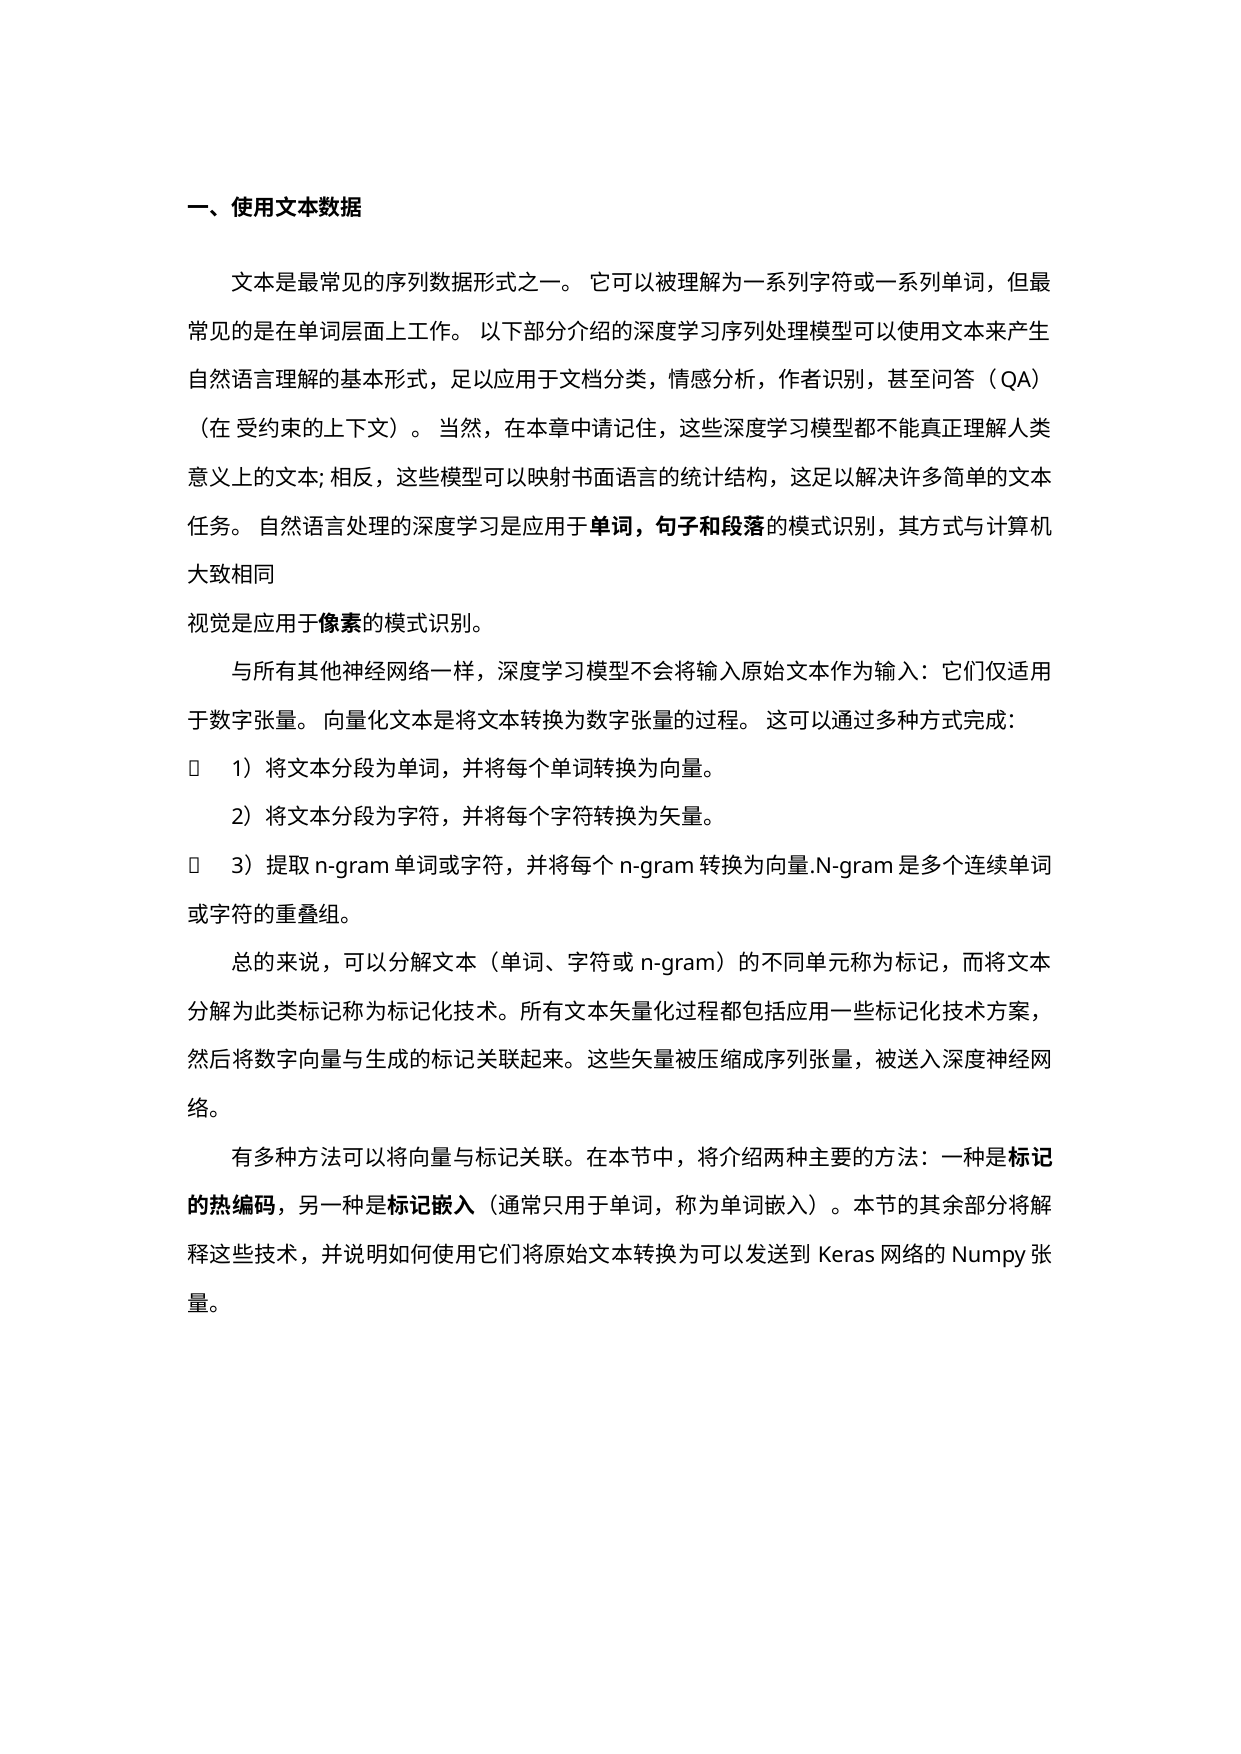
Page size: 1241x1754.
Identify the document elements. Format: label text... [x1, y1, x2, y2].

text 视觉是应用于像素的模式识别。 [187, 605, 1053, 638]
text  1）将文本分段为单词，并将每个单词转换为向量。 [187, 751, 1053, 783]
text 与所有其他神经网络一样，深度学习模型不会将输入原始文本作为输入：它们仅适用于数字张量。 向量化文本是将文本转换为数字张量的过程。 这可以通过多种方式完成： [187, 654, 1053, 735]
subtitle 一、使用文本数据 [187, 189, 1053, 222]
text 2）将文本分段为字符，并将每个字符转换为矢量。 [187, 799, 1053, 832]
text  3）提取n-gram单词或字符，并将每个n-gram转换为向量.N-gram是多个连续单词或字符的重叠组。 [187, 847, 1053, 929]
text 总的来说，可以分解文本（单词、字符或n-gram）的不同单元称为标记，而将文本分解为此类标记称为标记化技术。所有文本矢量化过程都包括应用一些标记化技术方案，然后将数字向量与生成的标记关联起来。这些矢量被压缩成序列张量，被送入深度神经网络。 [187, 944, 1053, 1123]
text 文本是最常见的序列数据形式之一。 它可以被理解为一系列字符或一系列单词，但最常见的是在单词层面上工作。 以下部分介绍的深度学习序列处理模型可以使用文本来产生自然语言理解的基本形式，足以应用于文档分类，情感分析，作者识别，甚至问答（QA）（在 受约束的上下文）。 当然，在本章中请记住，这些深度学习模型都不能真正理解人类意义上的文本; 相反，这些模型可以映射书面语言的统计结构，这足以解决许多简单的文本任务。 自然语言处理的深度学习是应用于单词，句子和段落的模式识别，其方式与计算机大致相同 [187, 264, 1053, 589]
text 有多种方法可以将向量与标记关联。在本节中，将介绍两种主要的方法：一种是标记的热编码，另一种是标记嵌入（通常只用于单词，称为单词嵌入）。本节的其余部分将解释这些技术，并说明如何使用它们将原始文本转换为可以发送到Keras网络的Numpy张量。 [187, 1139, 1053, 1318]
